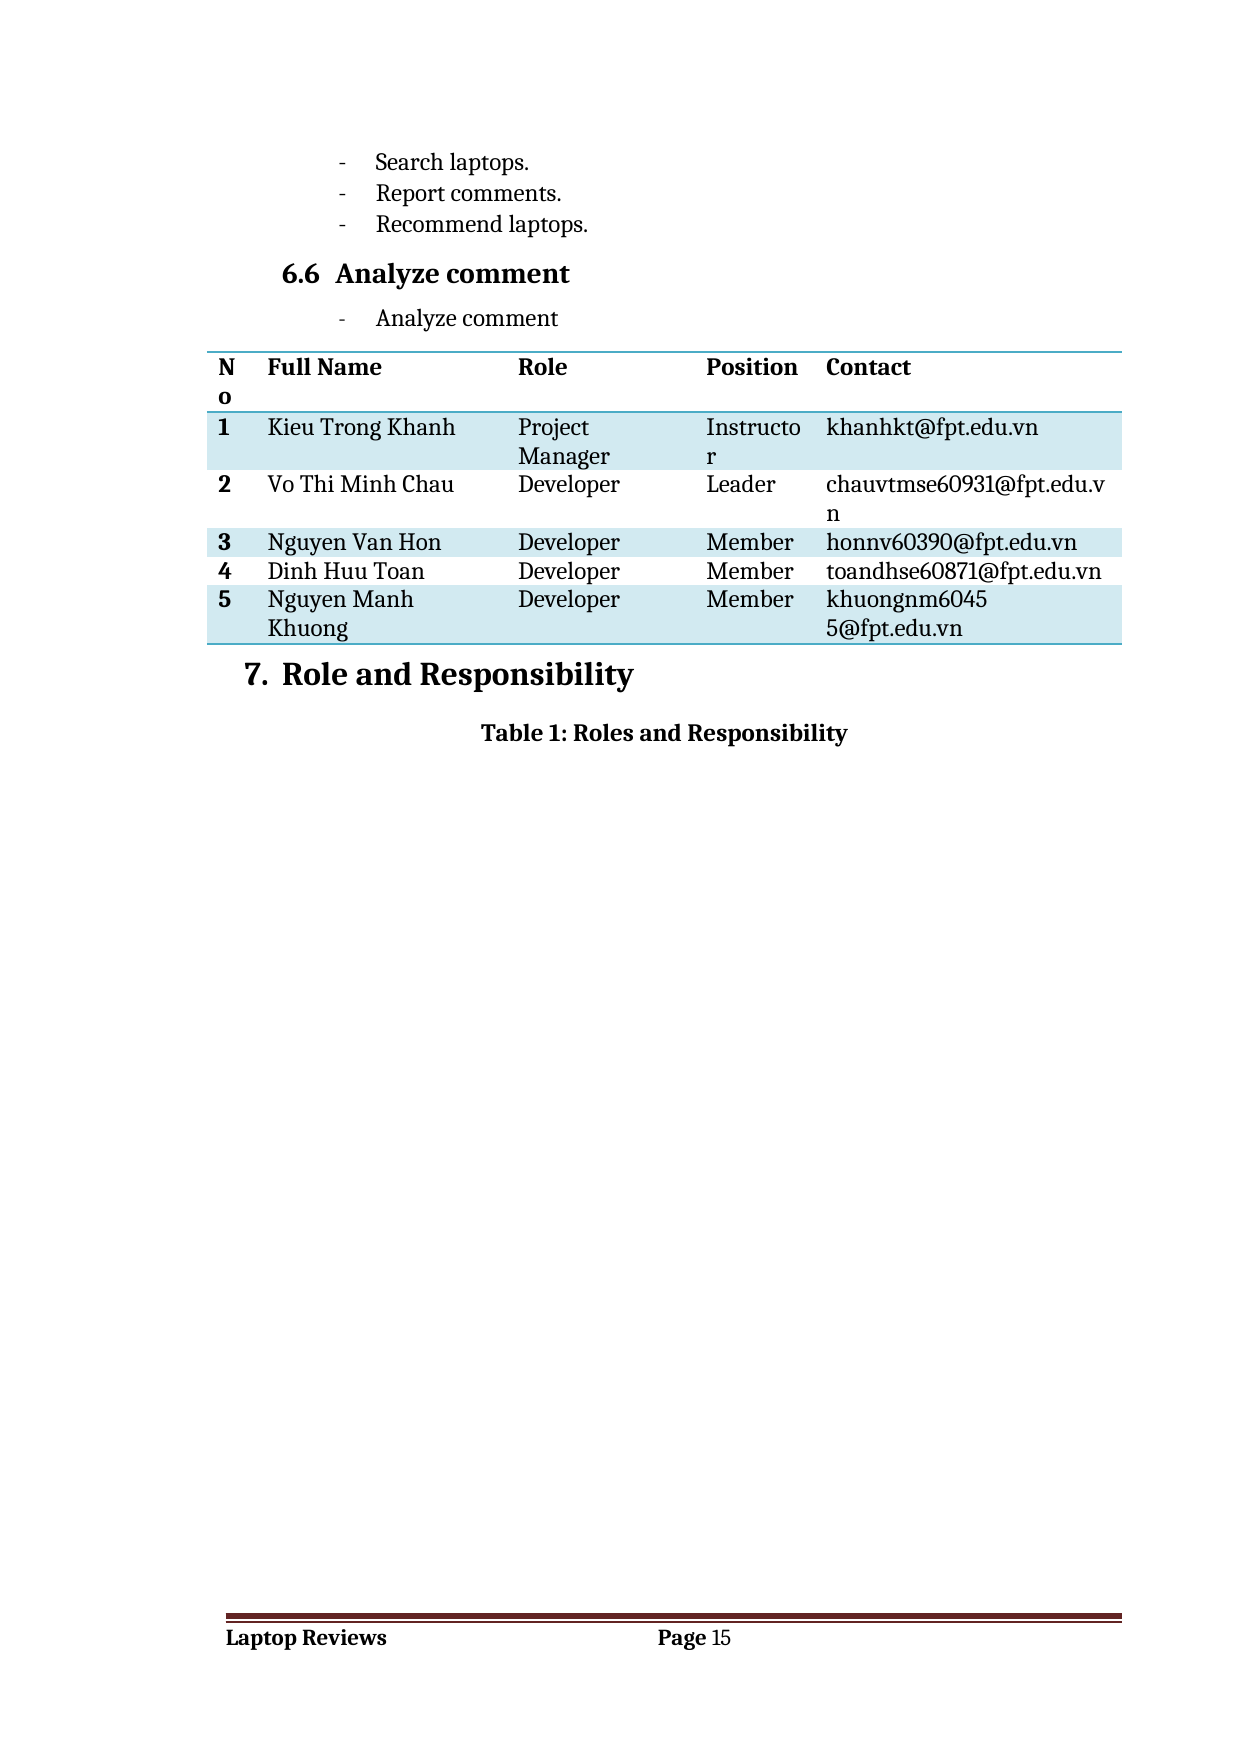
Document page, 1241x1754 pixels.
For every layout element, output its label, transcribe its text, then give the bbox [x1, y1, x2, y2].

table_cell Member [695, 528, 815, 557]
table_header Role [507, 353, 695, 411]
list Search laptops. [338, 148, 1122, 176]
table_cell Nguyen Van Hon [256, 528, 507, 557]
table_cell Developer [507, 557, 695, 585]
table_cell Nguyen Manh Khuong [256, 585, 507, 643]
table_cell 4 [207, 557, 256, 585]
table_cell 3 [207, 528, 256, 557]
table_cell Project Manager [507, 413, 695, 470]
list Recommend laptops. [338, 210, 1122, 238]
table_header Full Name [256, 353, 507, 411]
table_cell chauvtmse60931@fpt.edu.vn [815, 470, 1122, 528]
subtitle Role and Responsibility [244, 655, 1122, 694]
table_cell Member [695, 557, 815, 585]
table_cell 1 [207, 413, 256, 470]
table_cell Developer [507, 528, 695, 557]
list Analyze comment [338, 303, 1122, 332]
table_cell Leader [695, 470, 815, 528]
table_cell Vo Thi Minh Chau [256, 470, 507, 528]
table_header Contact [815, 353, 1122, 411]
table_cell khuongnm60455@fpt.edu.vn [815, 585, 1122, 643]
table_cell Instructor [695, 413, 815, 470]
table_cell Dinh Huu Toan [256, 557, 507, 585]
table_cell Member [695, 585, 815, 643]
table_cell Kieu Trong Khanh [256, 413, 507, 470]
table_header Position [695, 353, 815, 411]
list Report comments. [338, 179, 1122, 207]
text Table 1: Roles and Responsibility [207, 719, 1122, 747]
table_cell 2 [207, 470, 256, 528]
table_cell toandhse60871@fpt.edu.vn [815, 557, 1122, 585]
subtitle Analyze comment [282, 257, 1122, 291]
table_cell 5 [207, 585, 256, 643]
table_cell Developer [507, 470, 695, 528]
table_cell khanhkt@fpt.edu.vn [815, 413, 1122, 470]
table_header No [207, 353, 256, 411]
table_cell Developer [507, 585, 695, 643]
table_cell honnv60390@fpt.edu.vn [815, 528, 1122, 557]
